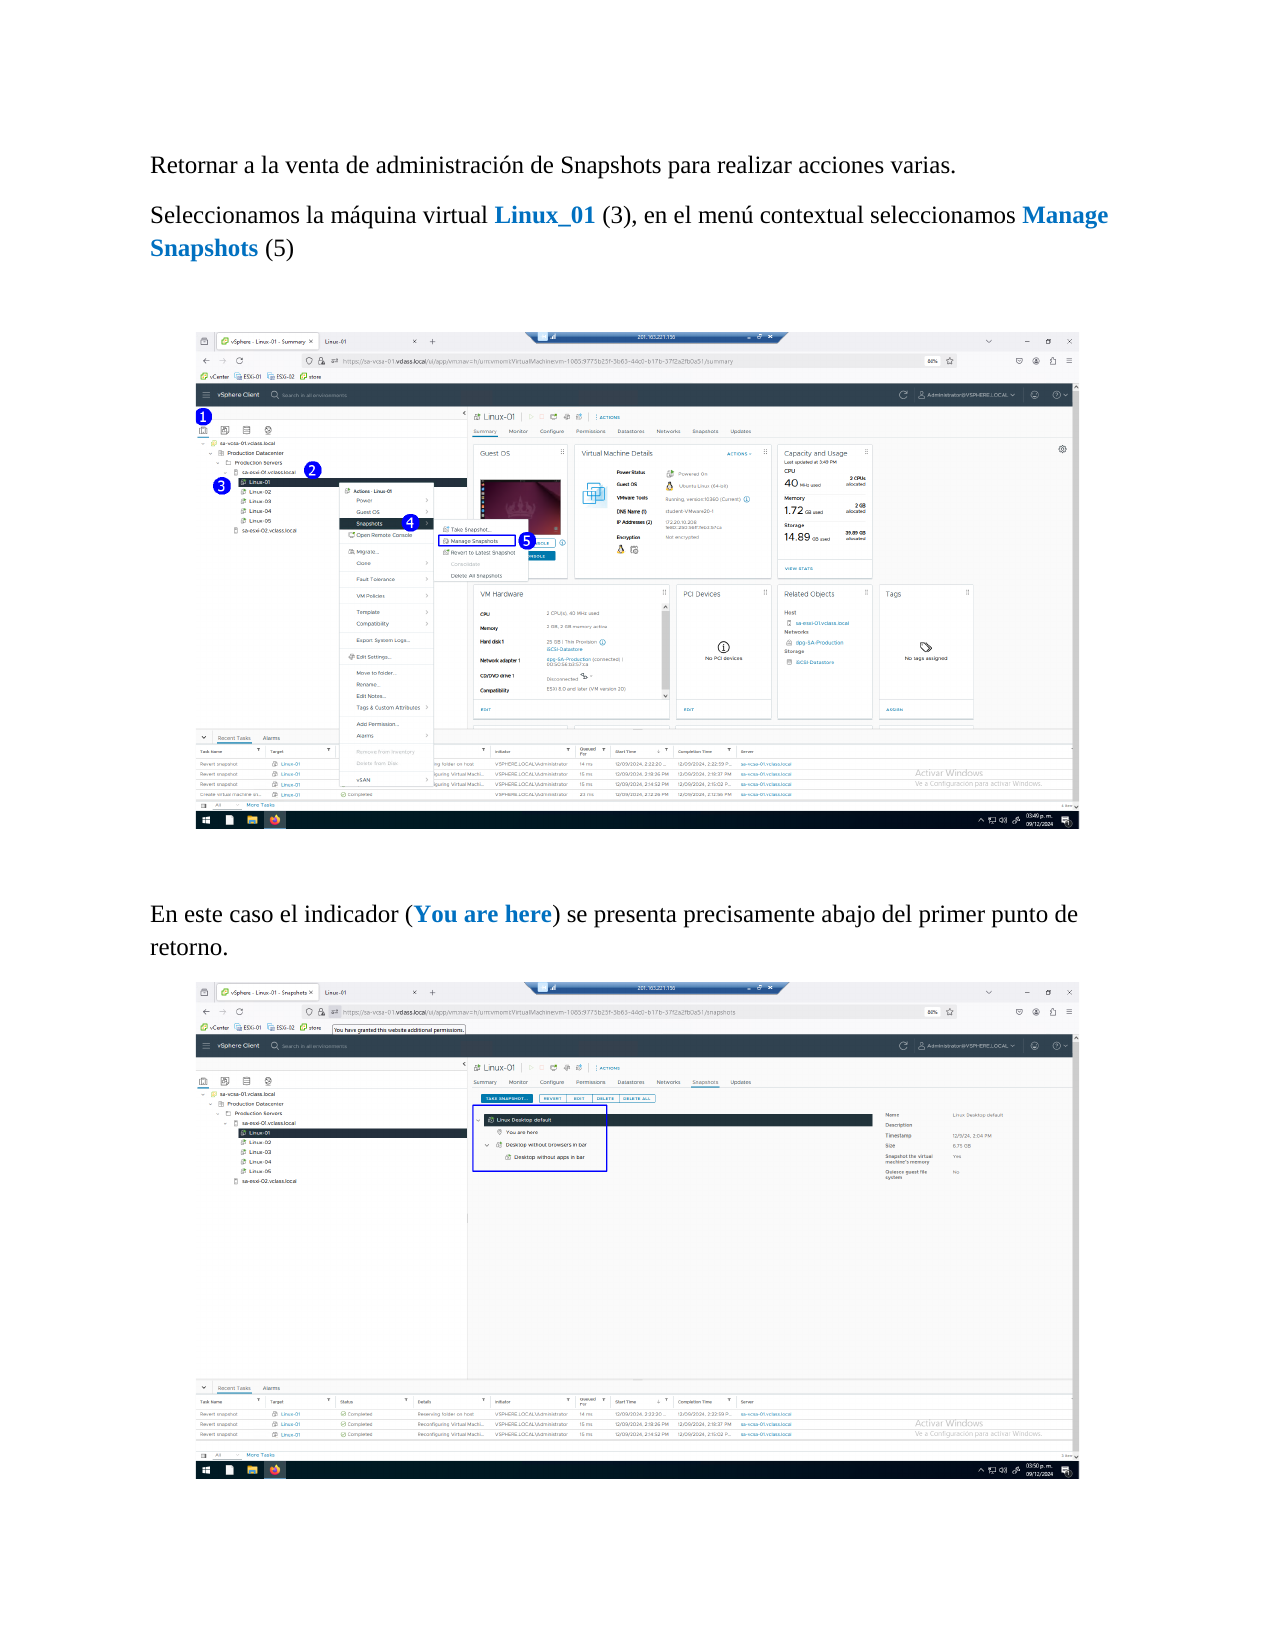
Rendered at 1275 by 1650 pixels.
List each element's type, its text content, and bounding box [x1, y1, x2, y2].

text Seleccionamos la máquina virtual Linux_01 (3), en el menú contextual seleccionamos Manage Snapshots (5) [150, 200, 1125, 261]
picture [195, 982, 1080, 1479]
picture [195, 332, 1080, 829]
text En este caso el indicador (You are here) se presenta precisamente abajo del primer punto de retorno. [150, 899, 1125, 961]
text Retornar a la venta de administración de Snapshots para realizar acciones varias. [150, 150, 1125, 179]
